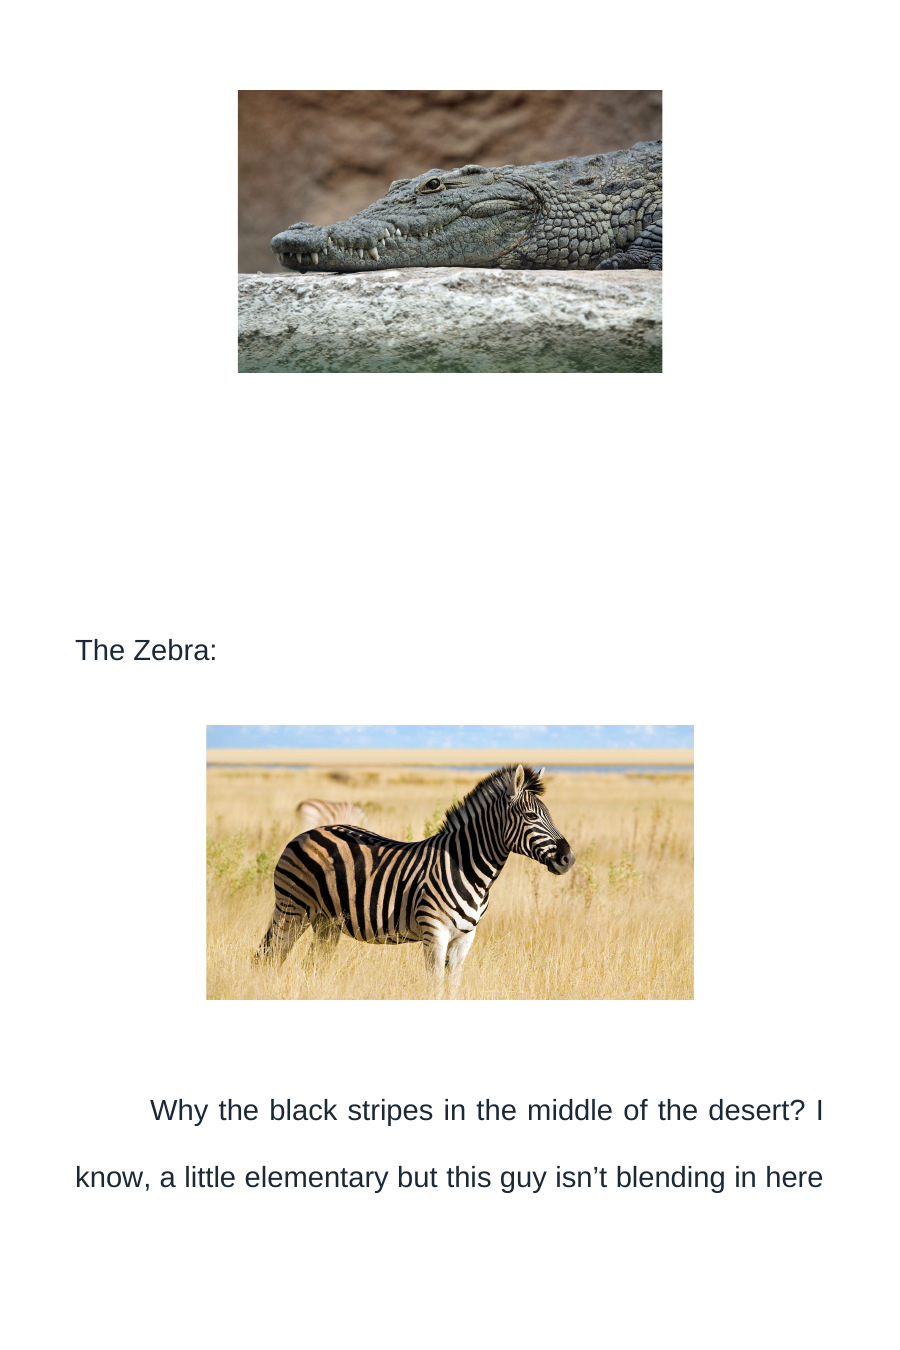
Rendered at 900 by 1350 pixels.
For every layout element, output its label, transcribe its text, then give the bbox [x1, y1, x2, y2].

picture [237, 90, 663, 373]
text The Zebra: [75, 633, 825, 666]
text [75, 1093, 825, 1194]
picture [206, 725, 694, 1000]
